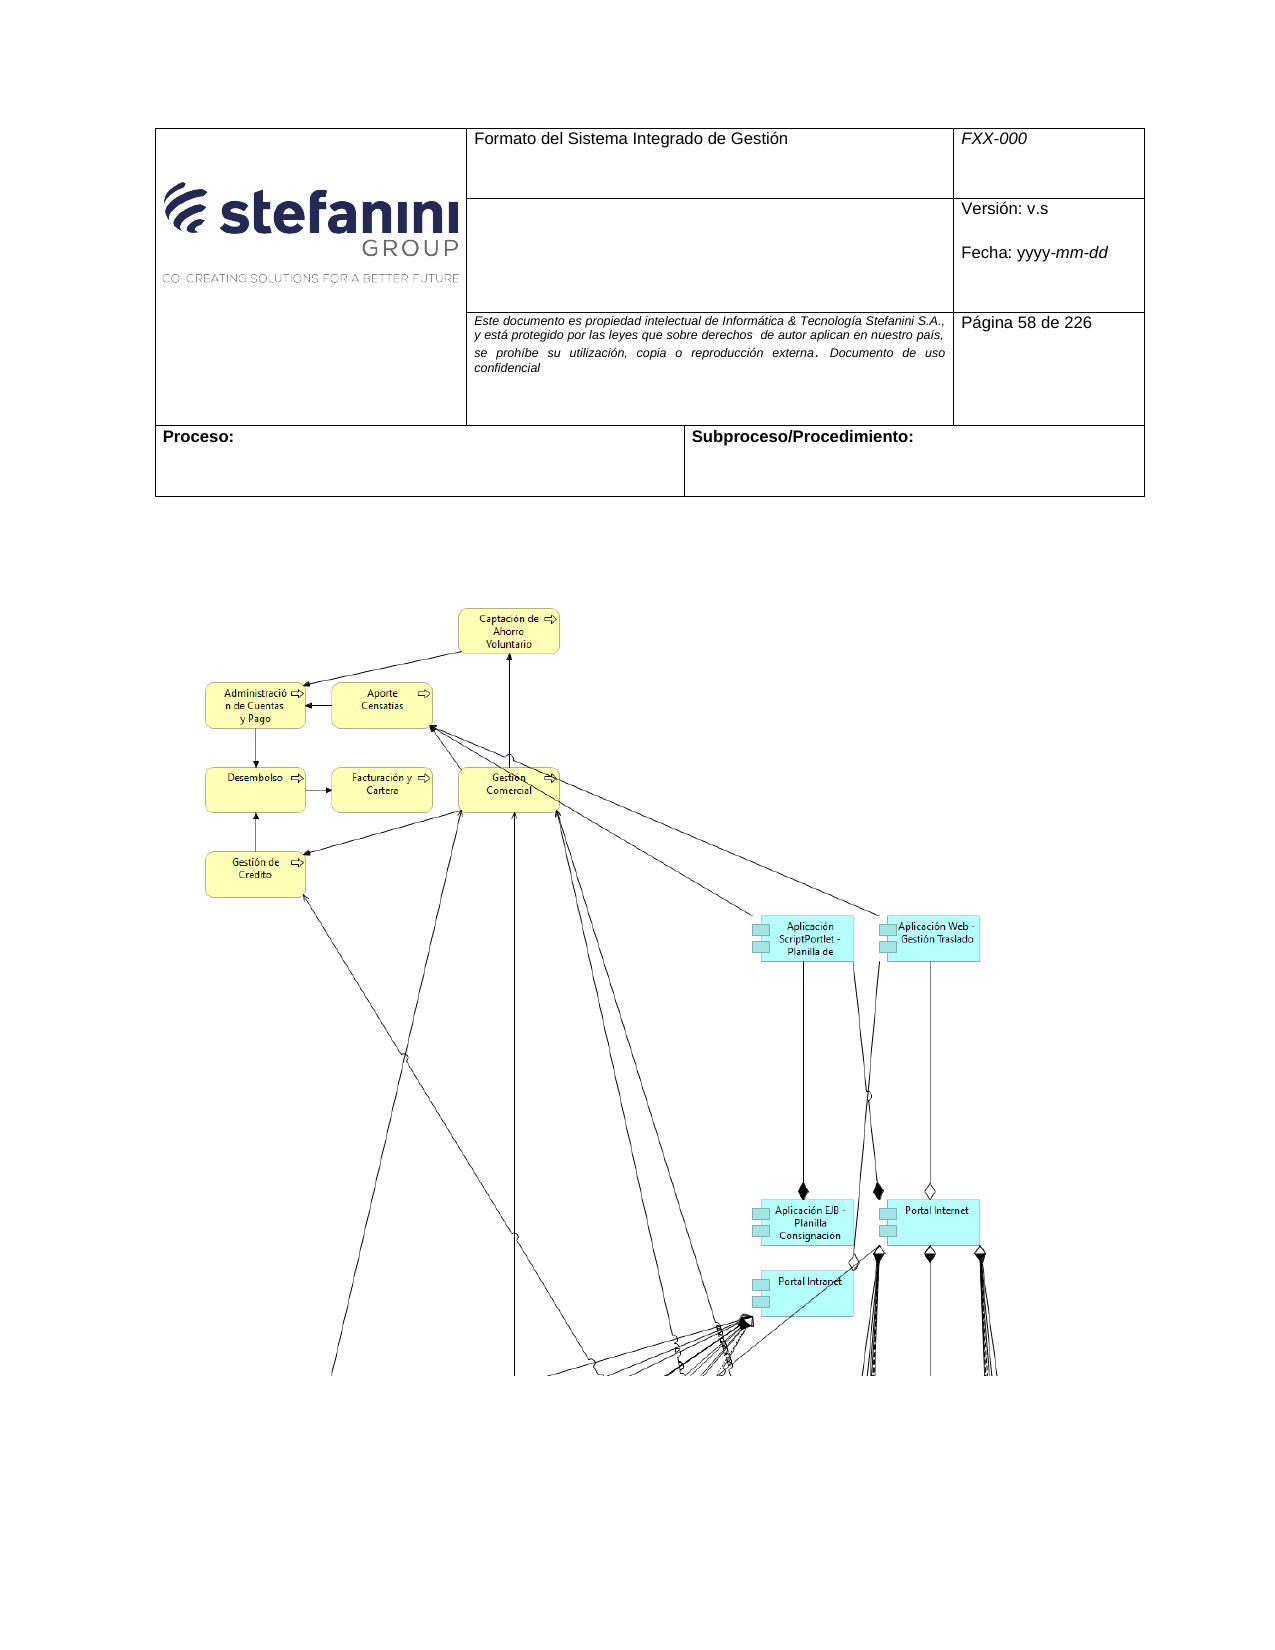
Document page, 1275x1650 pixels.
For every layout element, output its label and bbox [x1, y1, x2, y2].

picture [196, 599, 1115, 1376]
picture [162, 182, 460, 286]
